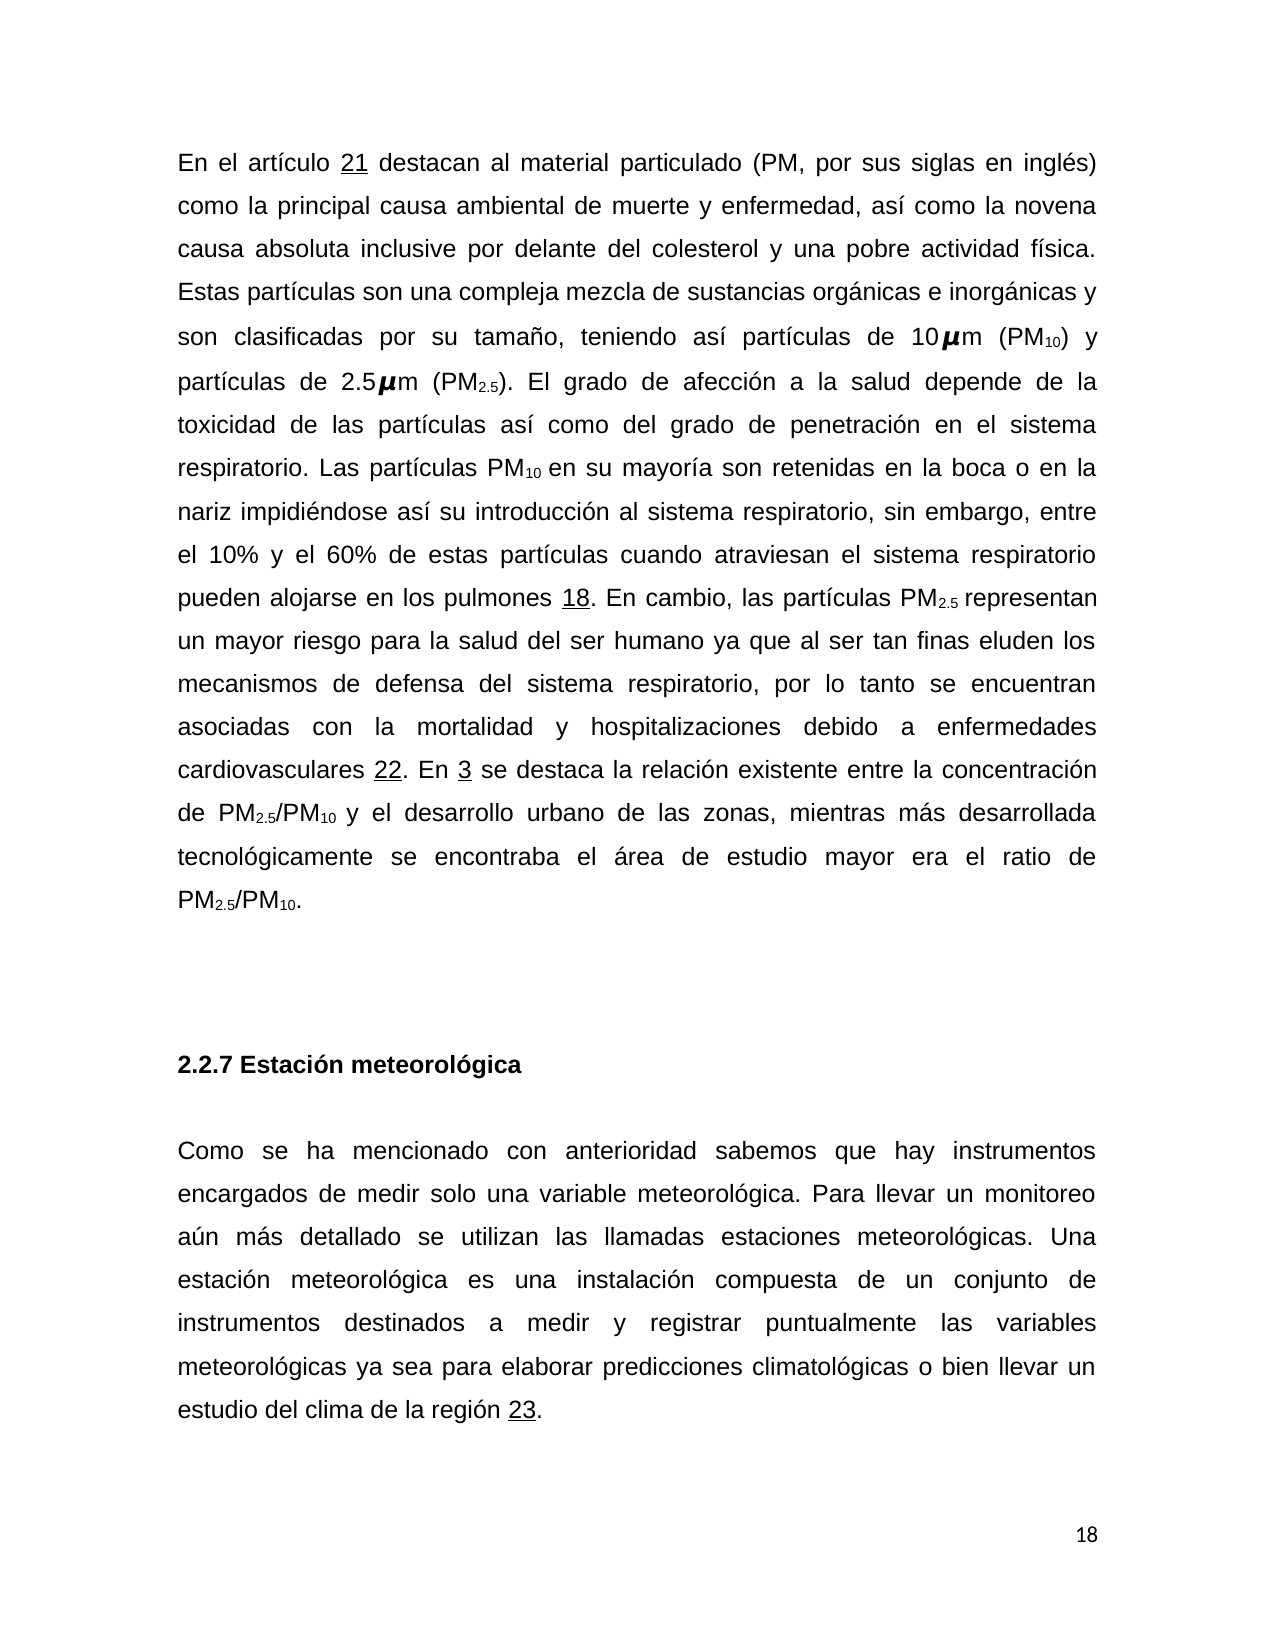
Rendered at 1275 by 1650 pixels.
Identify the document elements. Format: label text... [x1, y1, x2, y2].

subtitle 2.2.7 Estación meteorológica [177, 1050, 1098, 1078]
text Como se ha mencionado con anterioridad sabemos que hay instrumentos encargados de medir solo una variable meteorológica. Para llevar un monitoreo aún más detallado se utilizan las llamadas estaciones meteorológicas. Una estación meteorológica es una instalación compuesta de un conjunto de instrumentos destinados a medir y registrar puntualmente las variables meteorológicas ya sea para elaborar predicciones climatológicas o bien llevar un estudio del clima de la región . [177, 1136, 1098, 1423]
text En el artículo destacan al material particulado (PM, por sus siglas en inglés) como la principal causa ambiental de muerte y enfermedad, así como la novena causa absoluta inclusive por delante del colesterol y una pobre actividad física. Estas partículas son una compleja mezcla de sustancias orgánicas e inorgánicas y son clasificadas por su tamaño, teniendo así partículas de 10𝞵m (PM10) y partículas de 2.5𝞵m (PM2.5). El grado de afección a la salud depende de la toxicidad de las partículas así como del grado de penetración en el sistema respiratorio. Las partículas PM10 en su mayoría son retenidas en la boca o en la nariz impidiéndose así su introducción al sistema respiratorio, sin embargo, entre el 10% y el 60% de estas partículas cuando atraviesan el sistema respiratorio pueden alojarse en los pulmones . En cambio, las partículas PM2.5 representan un mayor riesgo para la salud del ser humano ya que al ser tan finas eluden los mecanismos de defensa del sistema respiratorio, por lo tanto se encuentran asociadas con la mortalidad y hospitalizaciones debido a enfermedades cardiovasculares . En se destaca la relación existente entre la concentración de PM2.5/PM10 y el desarrollo urbano de las zonas, mientras más desarrollada tecnológicamente se encontraba el área de estudio mayor era el ratio de PM2.5/PM10. [177, 148, 1098, 913]
